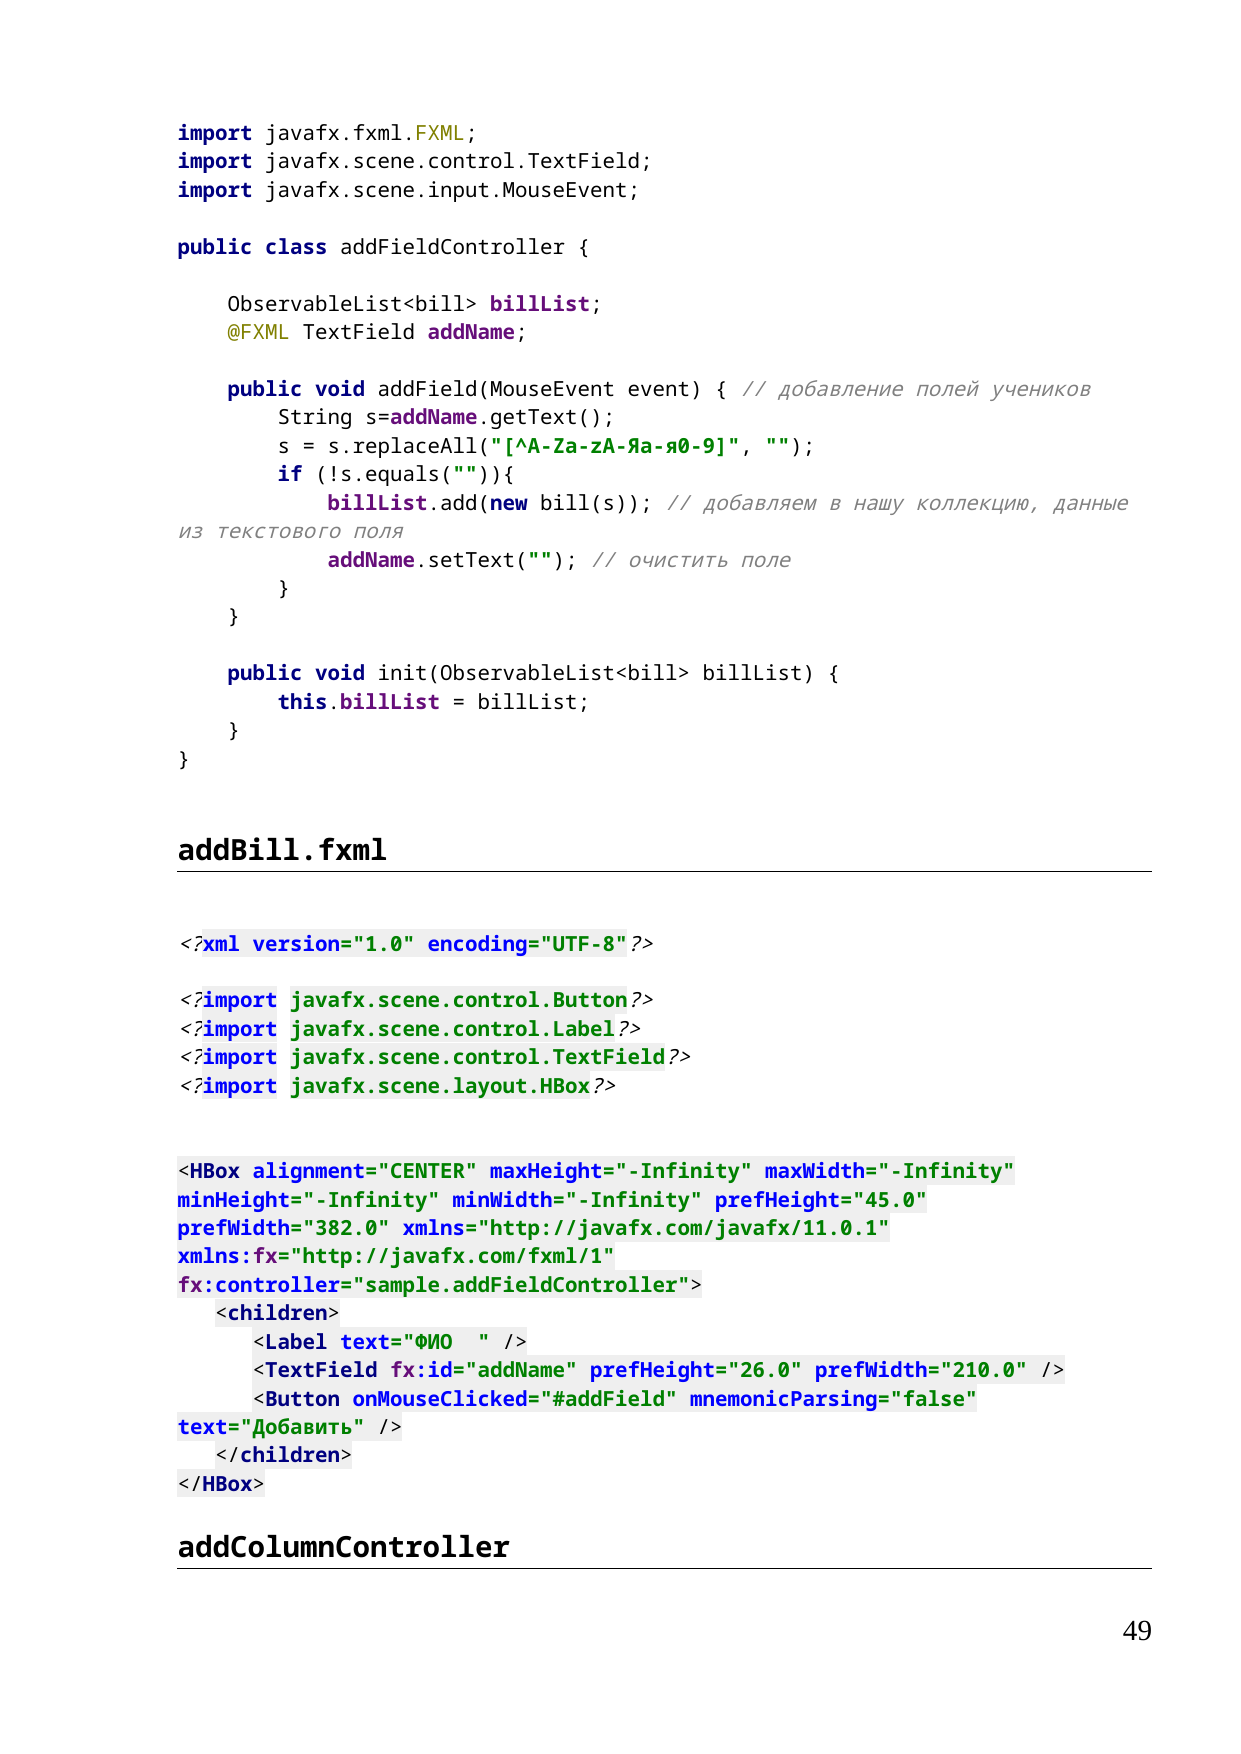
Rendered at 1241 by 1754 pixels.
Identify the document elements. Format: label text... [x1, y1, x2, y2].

text <?xml version="1.0" encoding="UTF-8"?> <?import javafx.scene.control.Button?> <?import javafx.scene.control.Label?> <?import javafx.scene.control.TextField?> <?import javafx.scene.layout.HBox?> <HBox alignment="CENTER" maxHeight="-Infinity" maxWidth="-Infinity" minHeight="-Infinity" minWidth="-Infinity" prefHeight="45.0" prefWidth="382.0" xmlns="http://javafx.com/javafx/11.0.1" xmlns:fx="http://javafx.com/fxml/1" fx:controller="sample.addFieldController"> <children> <Label text="ФИО " /> <TextField fx:id="addName" prefHeight="26.0" prefWidth="210.0" /> <Button onMouseClicked="#addField" mnemonicParsing="false" text="Добавить" /> </children> </HBox> [177, 929, 1152, 1497]
text addBill.fxml [177, 829, 1152, 871]
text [177, 118, 1152, 772]
text addColumnController [177, 1526, 1152, 1568]
